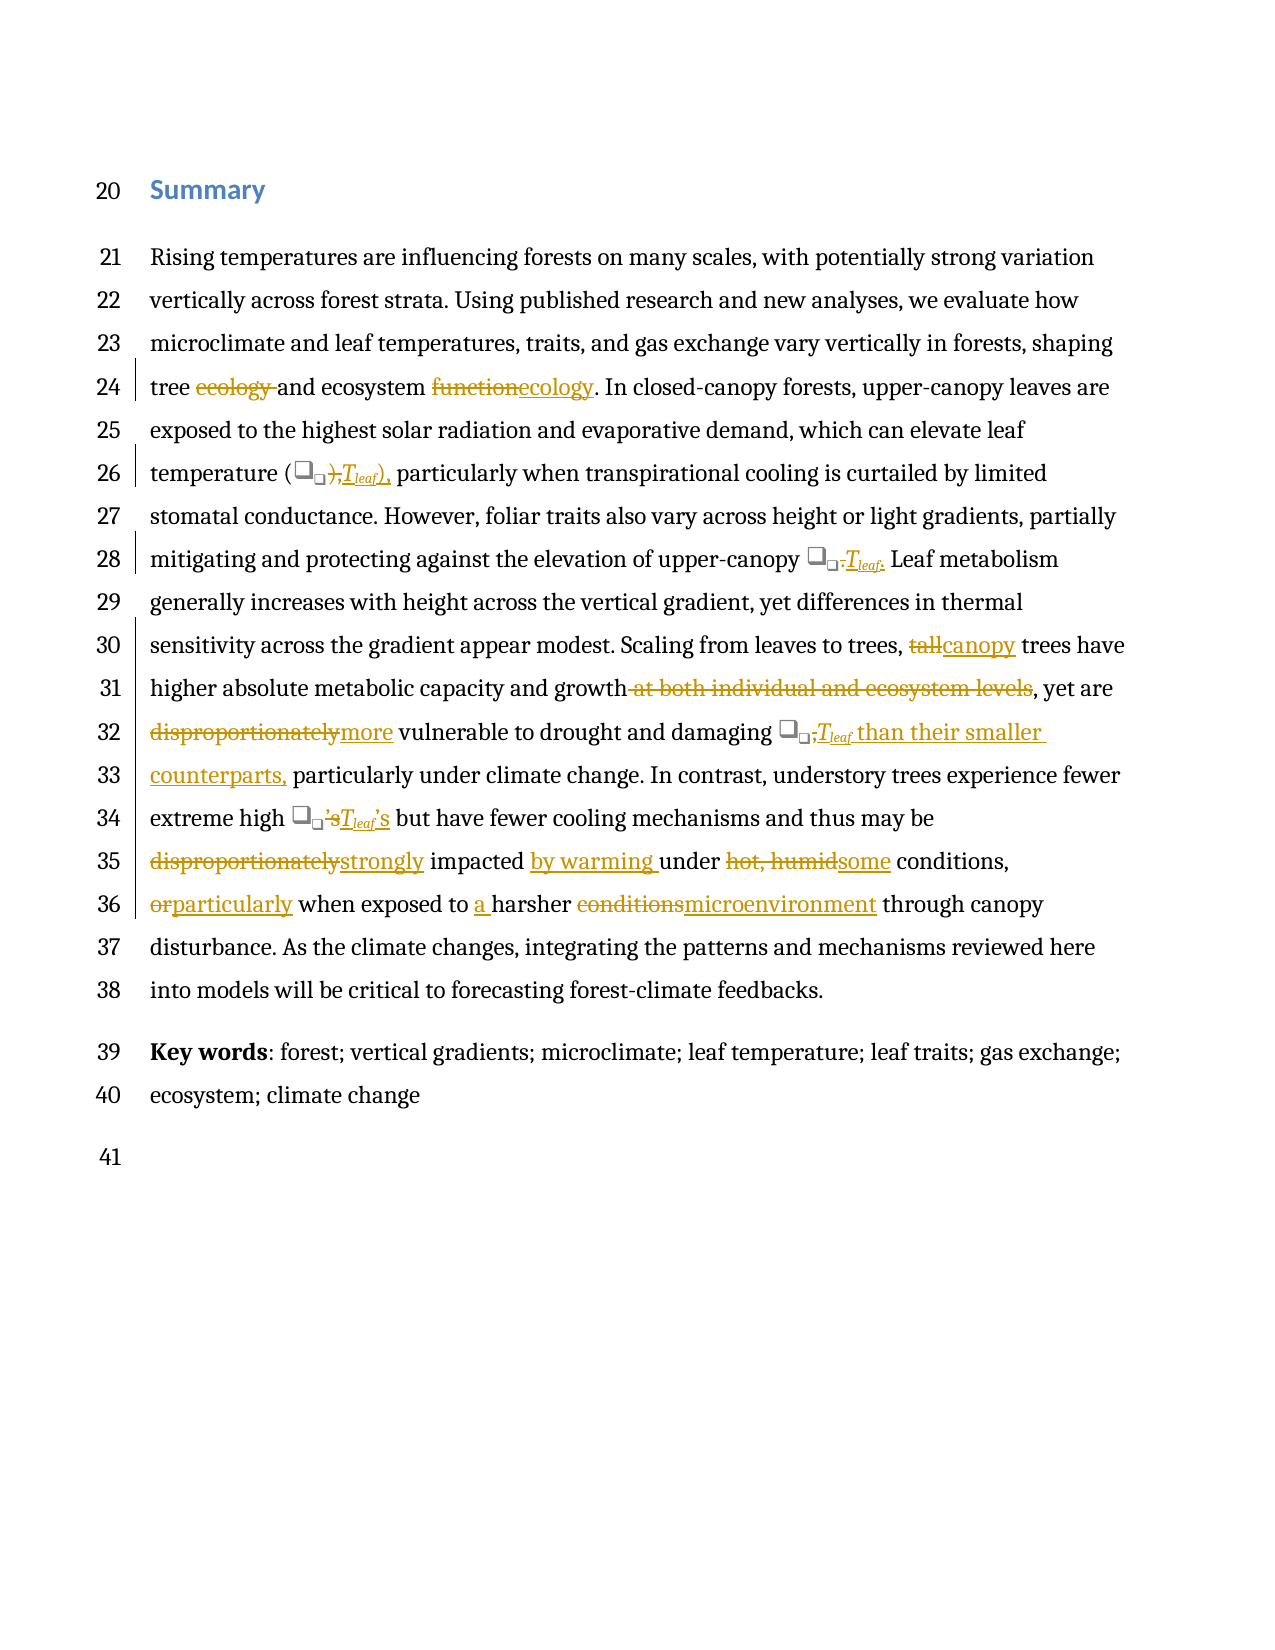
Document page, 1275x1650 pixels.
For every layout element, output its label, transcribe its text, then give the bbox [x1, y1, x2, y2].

text Rising temperatures are influencing forests on many scales, with potentially strong variation vertically across forest strata. Using published research and new analyses, we evaluate how microclimate and leaf temperatures, traits, and gas exchange vary vertically in forests, shaping tree and ecosystem . In closed-canopy forests, upper-canopy leaves are exposed to the highest solar radiation and evaporative demand, which can elevate leaf temperature ( particularly when transpirational cooling is curtailed by limited stomatal conductance. However, foliar traits also vary across height or light gradients, partially mitigating and protecting against the elevation of upper-canopy Leaf metabolism generally increases with height across the vertical gradient, yet differences in thermal sensitivity across the gradient appear modest. Scaling from leaves to trees, trees have higher absolute metabolic capacity and growth, yet are vulnerable to drought and damaging particularly under climate change. In contrast, understory trees experience fewer extreme high but have fewer cooling mechanisms and thus may be impacted under conditions, when exposed to harsher through canopy disturbance. As the climate changes, integrating the patterns and mechanisms reviewed here into models will be critical to forecasting forest-climate feedbacks. [150, 243, 1125, 1005]
subtitle Summary [150, 171, 1125, 206]
text Key words: forest; vertical gradients; microclimate; leaf temperature; leaf traits; gas exchange; ecosystem; climate change [150, 1038, 1125, 1110]
